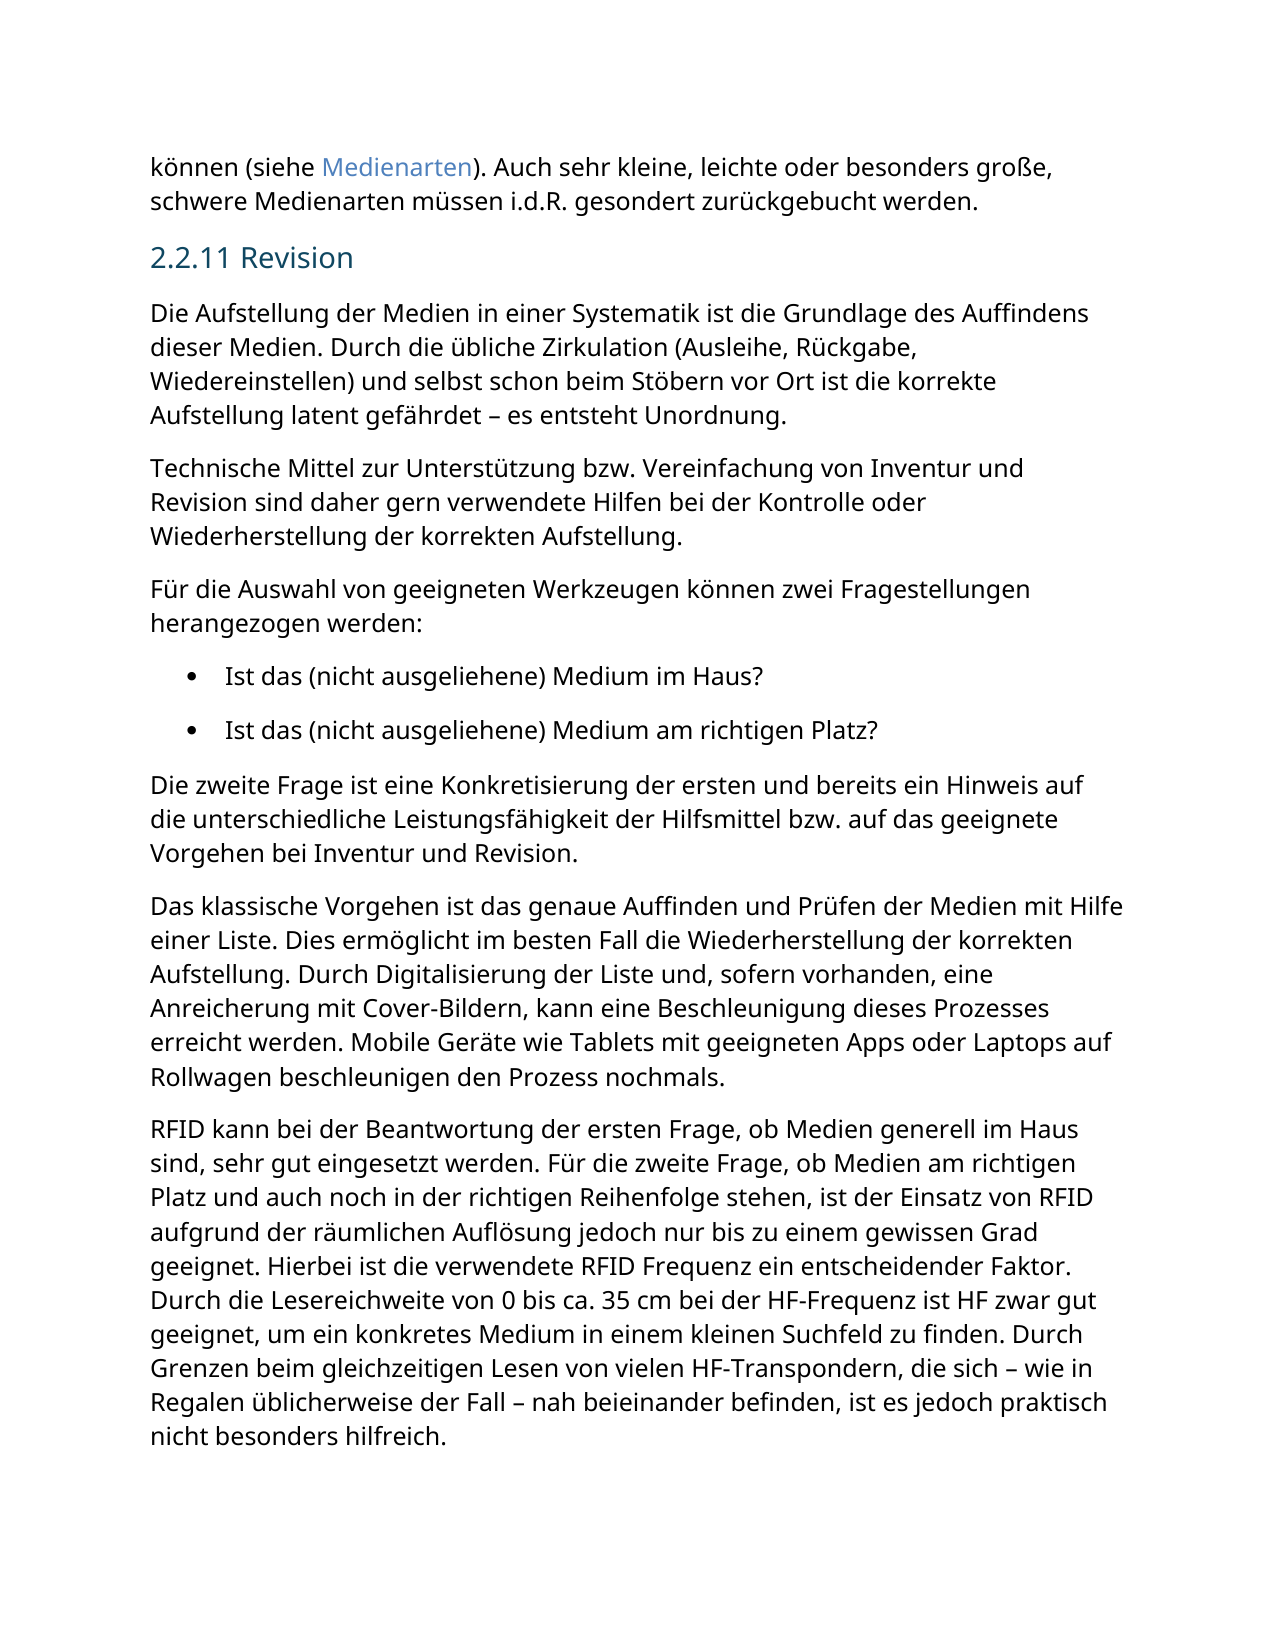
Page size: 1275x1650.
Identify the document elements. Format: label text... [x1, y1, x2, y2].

text Technische Mittel zur Unterstützung bzw. Vereinfachung von Inventur und Revision sind daher gern verwendete Hilfen bei der Kontrolle oder Wiederherstellung der korrekten Aufstellung. [150, 450, 1125, 552]
subtitle 2.2.11 Revision [150, 237, 1125, 277]
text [150, 150, 1125, 218]
text Die Aufstellung der Medien in einer Systematik ist die Grundlage des Auffindens dieser Medien. Durch die übliche Zirkulation (Ausleihe, Rückgabe, Wiedereinstellen) und selbst schon beim Stöbern vor Ort ist die korrekte Aufstellung latent gefährdet – es entsteht Unordnung. [150, 295, 1125, 432]
text Die zweite Frage ist eine Konkretisierung der ersten und bereits ein Hinweis auf die unterschiedliche Leistungsfähigkeit der Hilfsmittel bzw. auf das geeignete Vorgehen bei Inventur und Revision. [150, 768, 1125, 870]
text Das klassische Vorgehen ist das genaue Auffinden und Prüfen der Medien mit Hilfe einer Liste. Dies ermöglicht im besten Fall die Wiederherstellung der korrekten Aufstellung. Durch Digitalisierung der Liste und, sofern vorhanden, eine Anreicherung mit Cover-Bildern, kann eine Beschleunigung dieses Prozesses erreicht werden. Mobile Geräte wie Tablets mit geeigneten Apps oder Laptops auf Rollwagen beschleunigen den Prozess nochmals. [150, 889, 1125, 1093]
text Für die Auswahl von geeigneten Werkzeugen können zwei Fragestellungen herangezogen werden: [150, 571, 1125, 639]
list Ist das (nicht ausgeliehene) Medium am richtigen Platz? [187, 713, 1125, 747]
list Ist das (nicht ausgeliehene) Medium im Haus? [187, 658, 1125, 692]
text RFID kann bei der Beantwortung der ersten Frage, ob Medien generell im Haus sind, sehr gut eingesetzt werden. Für die zweite Frage, ob Medien am richtigen Platz und auch noch in der richtigen Reihenfolge stehen, ist der Einsatz von RFID aufgrund der räumlichen Auflösung jedoch nur bis zu einem gewissen Grad geeignet. Hierbei ist die verwendete RFID Frequenz ein entscheidender Faktor. Durch die Lesereichweite von 0 bis ca. 35 cm bei der HF-Frequenz ist HF zwar gut geeignet, um ein konkretes Medium in einem kleinen Suchfeld zu finden. Durch Grenzen beim gleichzeitigen Lesen von vielen HF-Transpondern, die sich – wie in Regalen üblicherweise der Fall – nah beieinander befinden, ist es jedoch praktisch nicht besonders hilfreich. [150, 1112, 1125, 1453]
